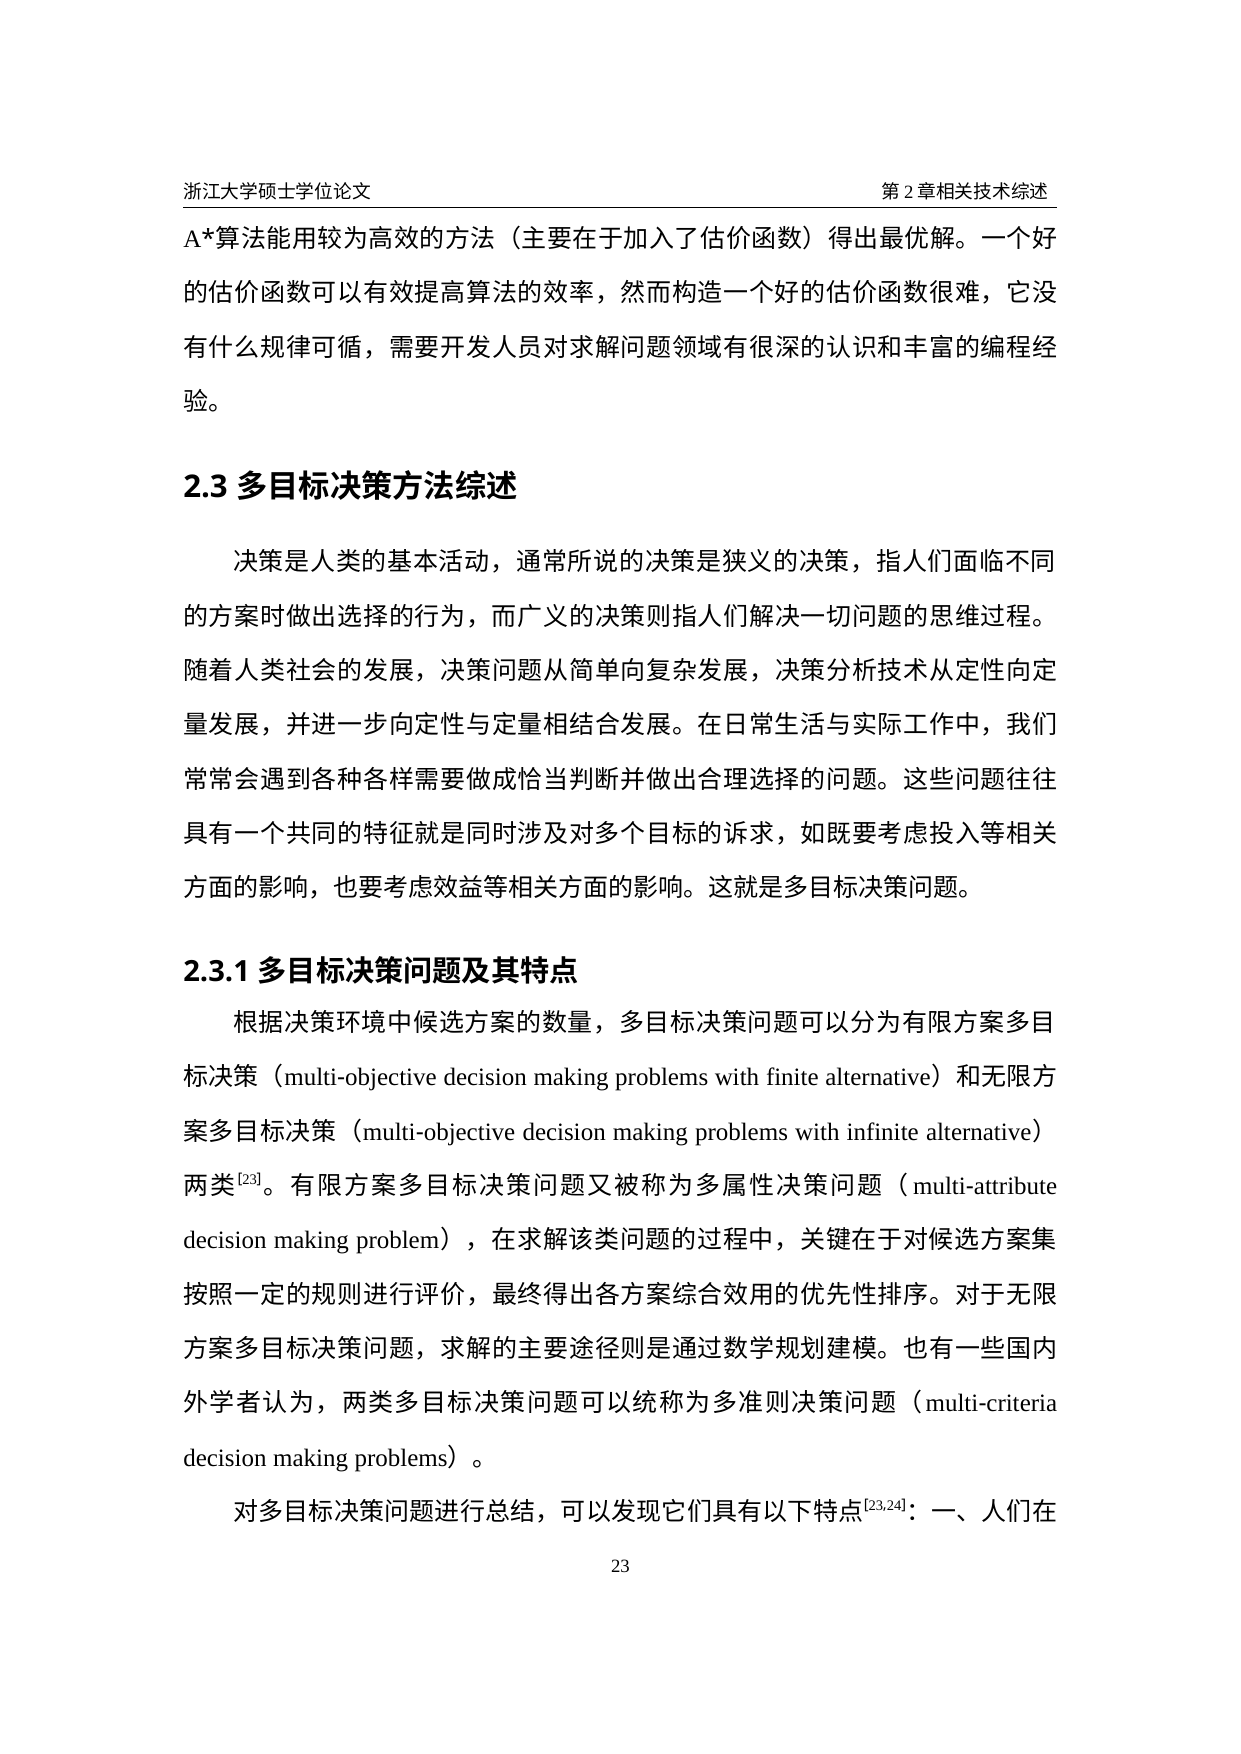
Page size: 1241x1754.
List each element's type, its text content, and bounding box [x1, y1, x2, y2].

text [183, 1492, 1057, 1528]
subtitle 多目标决策方法综述 [183, 461, 1057, 506]
subtitle 多目标决策问题及其特点 [183, 947, 1057, 990]
text 决策是人类的基本活动，通常所说的决策是狭义的决策，指人们面临不同的方案时做出选择的行为，而广义的决策则指人们解决一切问题的思维过程。随着人类社会的发展，决策问题从简单向复杂发展，决策分析技术从定性向定量发展，并进一步向定性与定量相结合发展。在日常生活与实际工作中，我们常常会遇到各种各样需要做成恰当判断并做出合理选择的问题。这些问题往往具有一个共同的特征就是同时涉及对多个目标的诉求，如既要考虑投入等相关方面的影响，也要考虑效益等相关方面的影响。这就是多目标决策问题。 [183, 542, 1057, 904]
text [183, 218, 1057, 418]
text 根据决策环境中候选方案的数量，多目标决策问题可以分为有限方案多目标决策（multi-objective decision making problems with finite alternative）和无限方案多目标决策（multi-objective decision making problems with infinite alternative）两类[23]。有限方案多目标决策问题又被称为多属性决策问题（multi-attribute decision making problem），在求解该类问题的过程中，关键在于对候选方案集按照一定的规则进行评价，最终得出各方案综合效用的优先性排序。对于无限方案多目标决策问题，求解的主要途径则是通过数学规划建模。也有一些国内外学者认为，两类多目标决策问题可以统称为多准则决策问题（multi-criteria decision making problems）。 [183, 1002, 1057, 1473]
